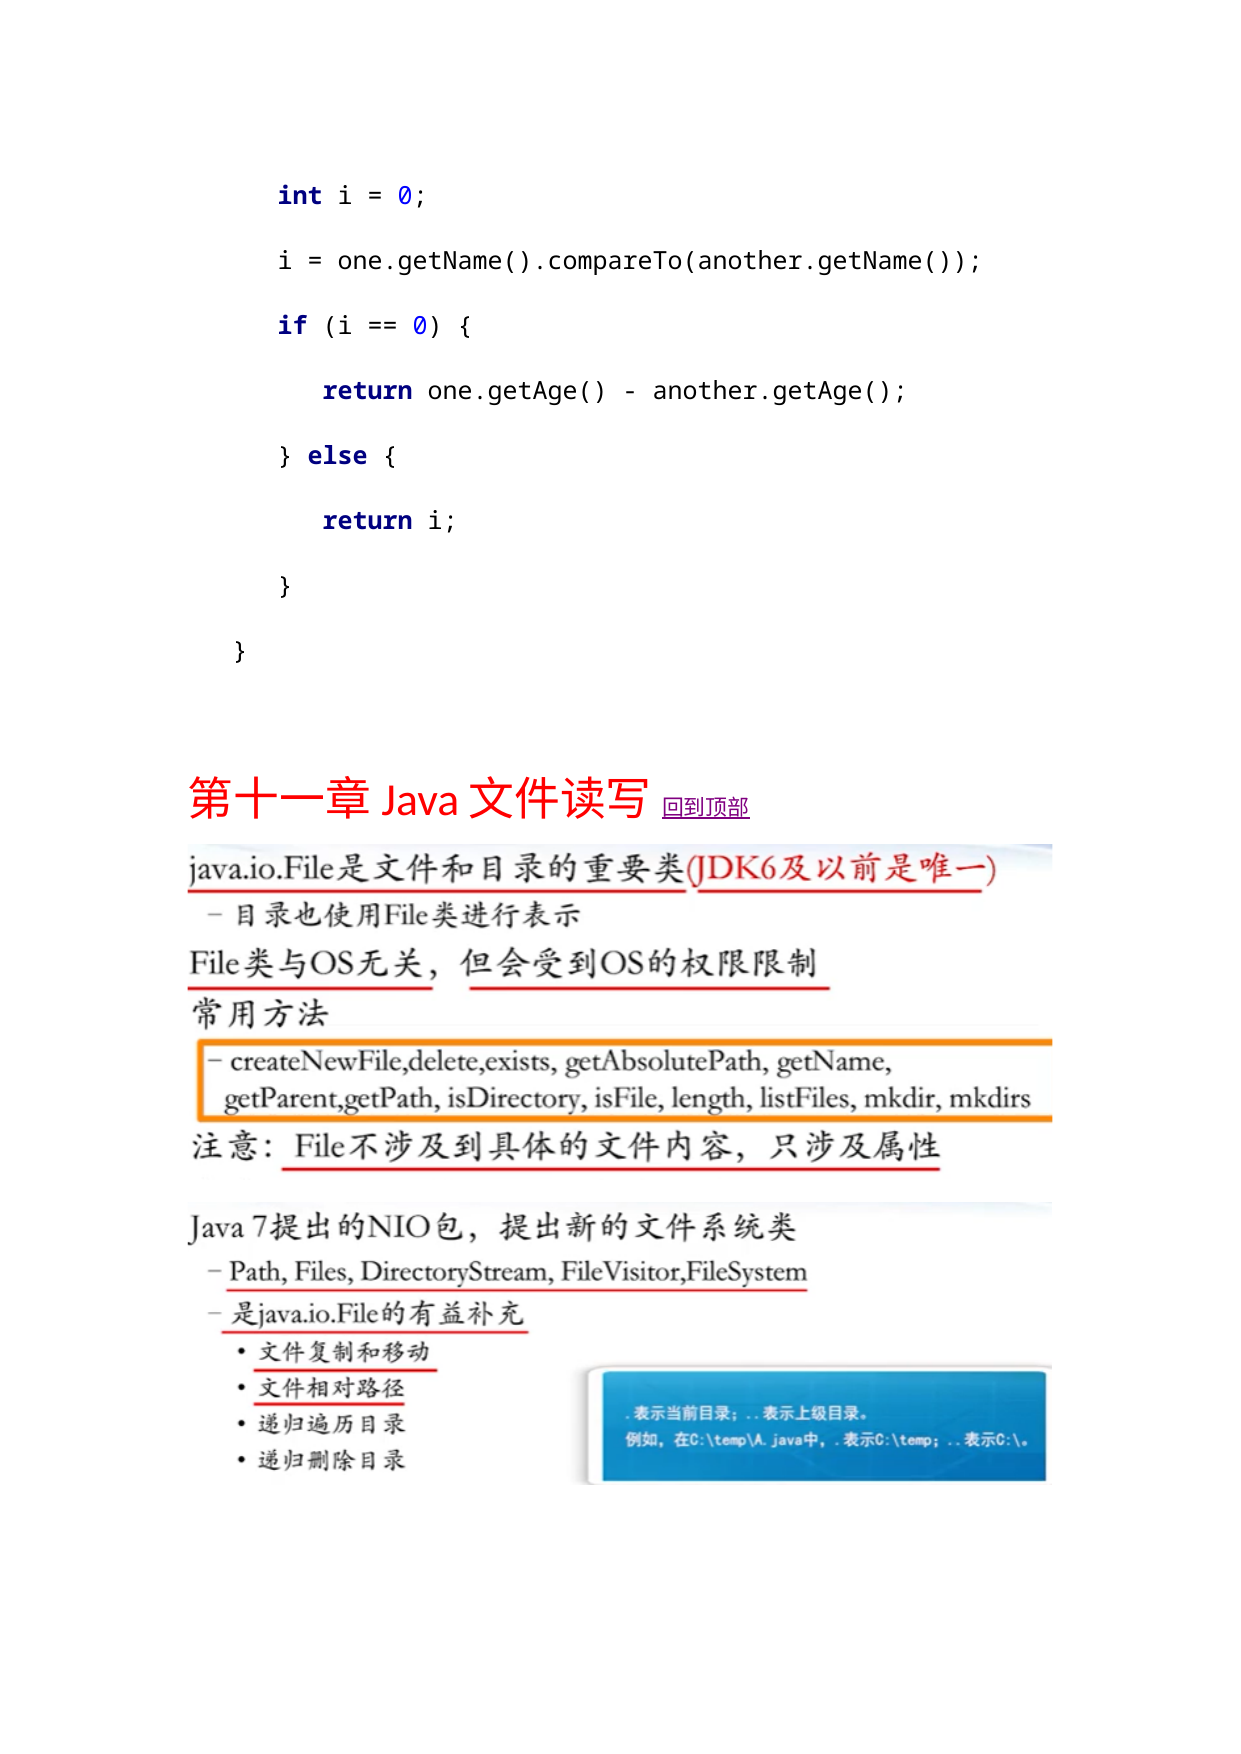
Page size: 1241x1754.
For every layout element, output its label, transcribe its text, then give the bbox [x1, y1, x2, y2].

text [187, 162, 1053, 682]
picture [187, 1202, 1052, 1485]
picture [187, 844, 1053, 1180]
text 第十一章 Java文件读写 回到顶部 [187, 747, 1053, 844]
